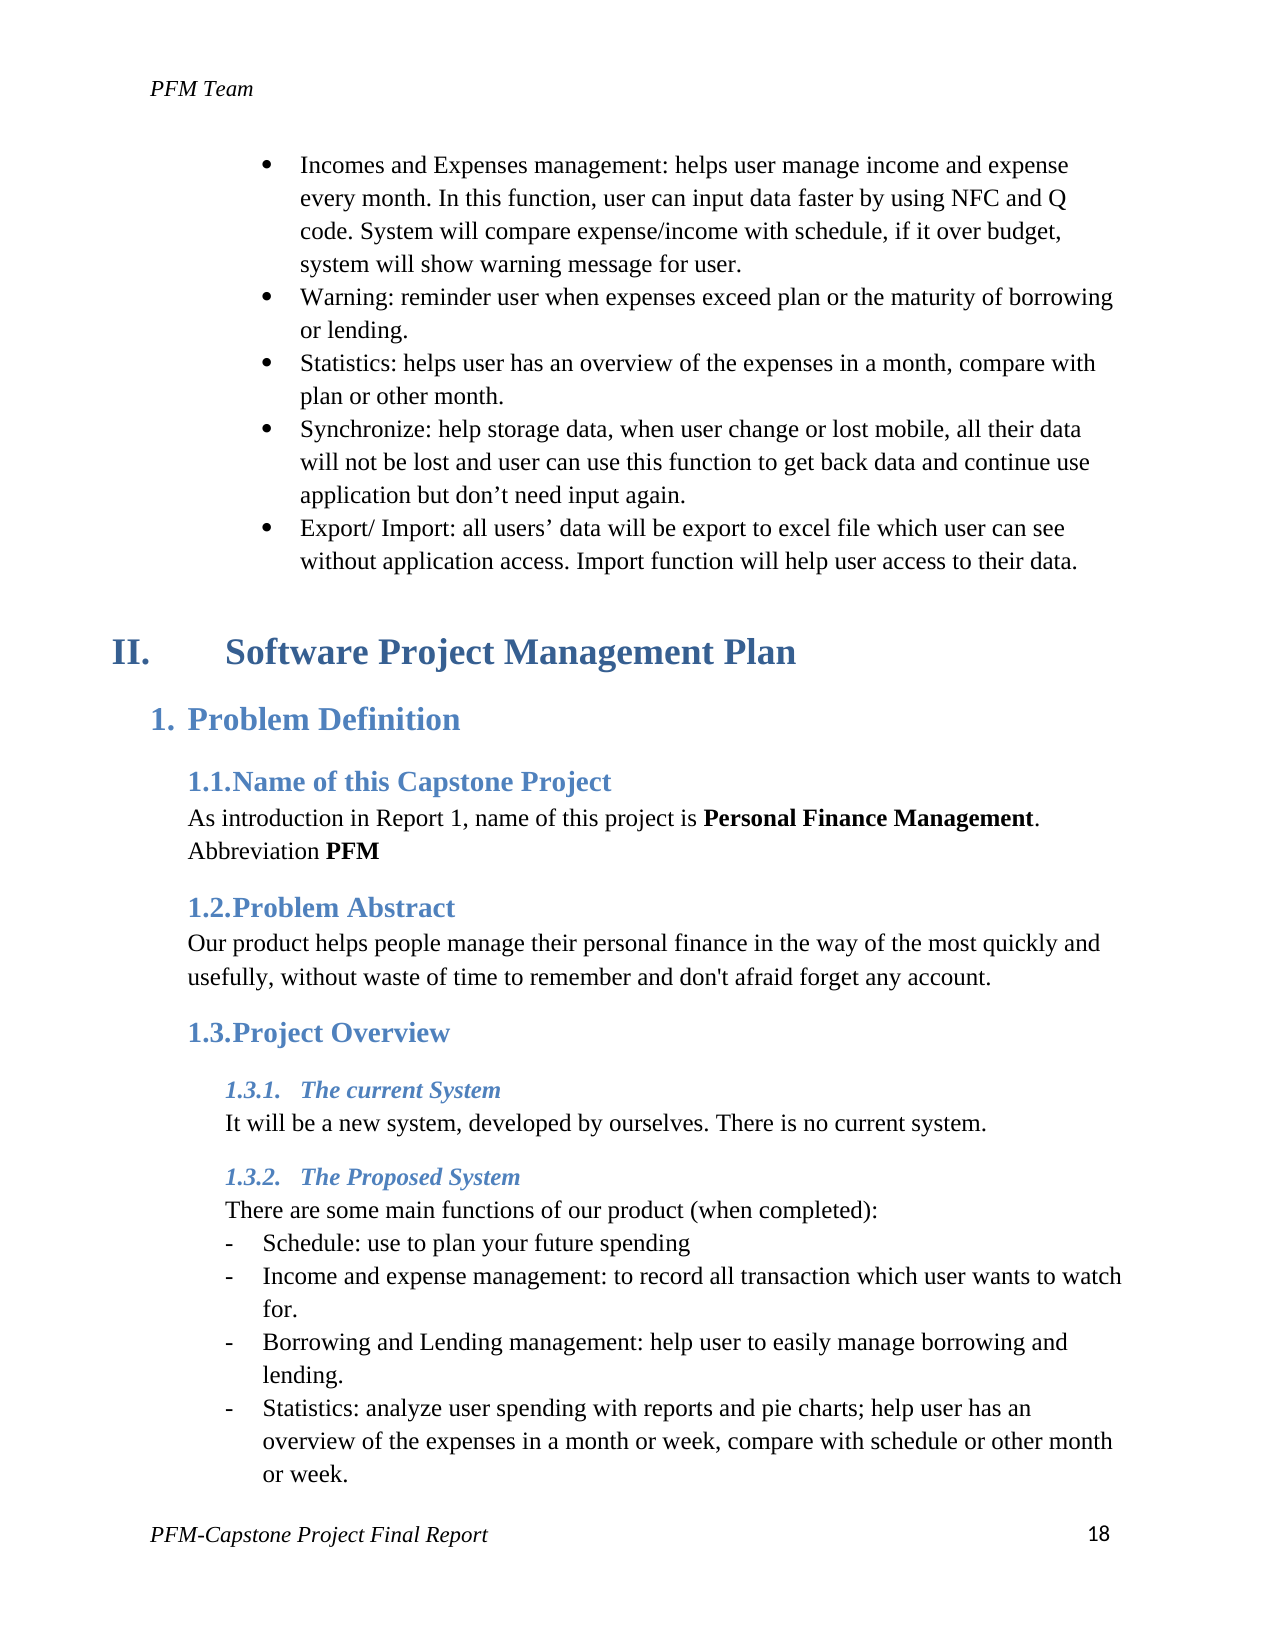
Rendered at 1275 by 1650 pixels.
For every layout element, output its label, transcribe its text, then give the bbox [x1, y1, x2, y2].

list Statistics: analyze user spending with reports and pie charts; help user has an overview of the expenses in a month or week, compare with schedule or other month or week. [225, 1393, 1125, 1488]
list Borrowing and Lending management: help user to easily manage borrowing and lending. [225, 1327, 1125, 1388]
subtitle Problem Definition [150, 700, 1125, 738]
list As introduction in Report 1, name of this project is Personal Finance Management. Abbreviation PFM [187, 803, 1125, 865]
subtitle The Proposed System [225, 1162, 1125, 1190]
list Schedule: use to plan your future spending [225, 1228, 1125, 1256]
text It will be a new system, developed by ourselves. There is no current system. [150, 1108, 1125, 1137]
list Statistics: helps user has an overview of the expenses in a month, compare with plan or other month. [262, 348, 1125, 410]
list Incomes and Expenses management: helps user manage income and expense every month. In this function, user can input data faster by using NFC and Q code. System will compare expense/income with schedule, if it over budget, system will show warning message for user. [262, 150, 1125, 278]
list Export/ Import: all users’ data will be export to excel file which user can see without application access. Import function will help user access to their data. [262, 513, 1125, 575]
list There are some main functions of our product (when completed): [187, 1195, 1125, 1223]
subtitle Name of this Capstone Project [187, 764, 1125, 798]
list Income and expense management: to record all transaction which user wants to watch for. [225, 1261, 1125, 1322]
subtitle Problem Abstract [187, 890, 1125, 923]
list Our product helps people manage their personal finance in the way of the most quickly and usefully, without waste of time to remember and don't afraid forget any account. [187, 928, 1125, 990]
subtitle The current System [225, 1075, 1125, 1103]
subtitle Software Project Management Plan [150, 629, 1125, 672]
list Warning: reminder user when expenses exceed plan or the maturity of borrowing or lending. [262, 282, 1125, 344]
subtitle Project Overview [187, 1015, 1125, 1049]
list Synchronize: help storage data, when user change or lost mobile, all their data will not be lost and user can use this function to get back data and continue use application but don’t need input again. [262, 414, 1125, 509]
